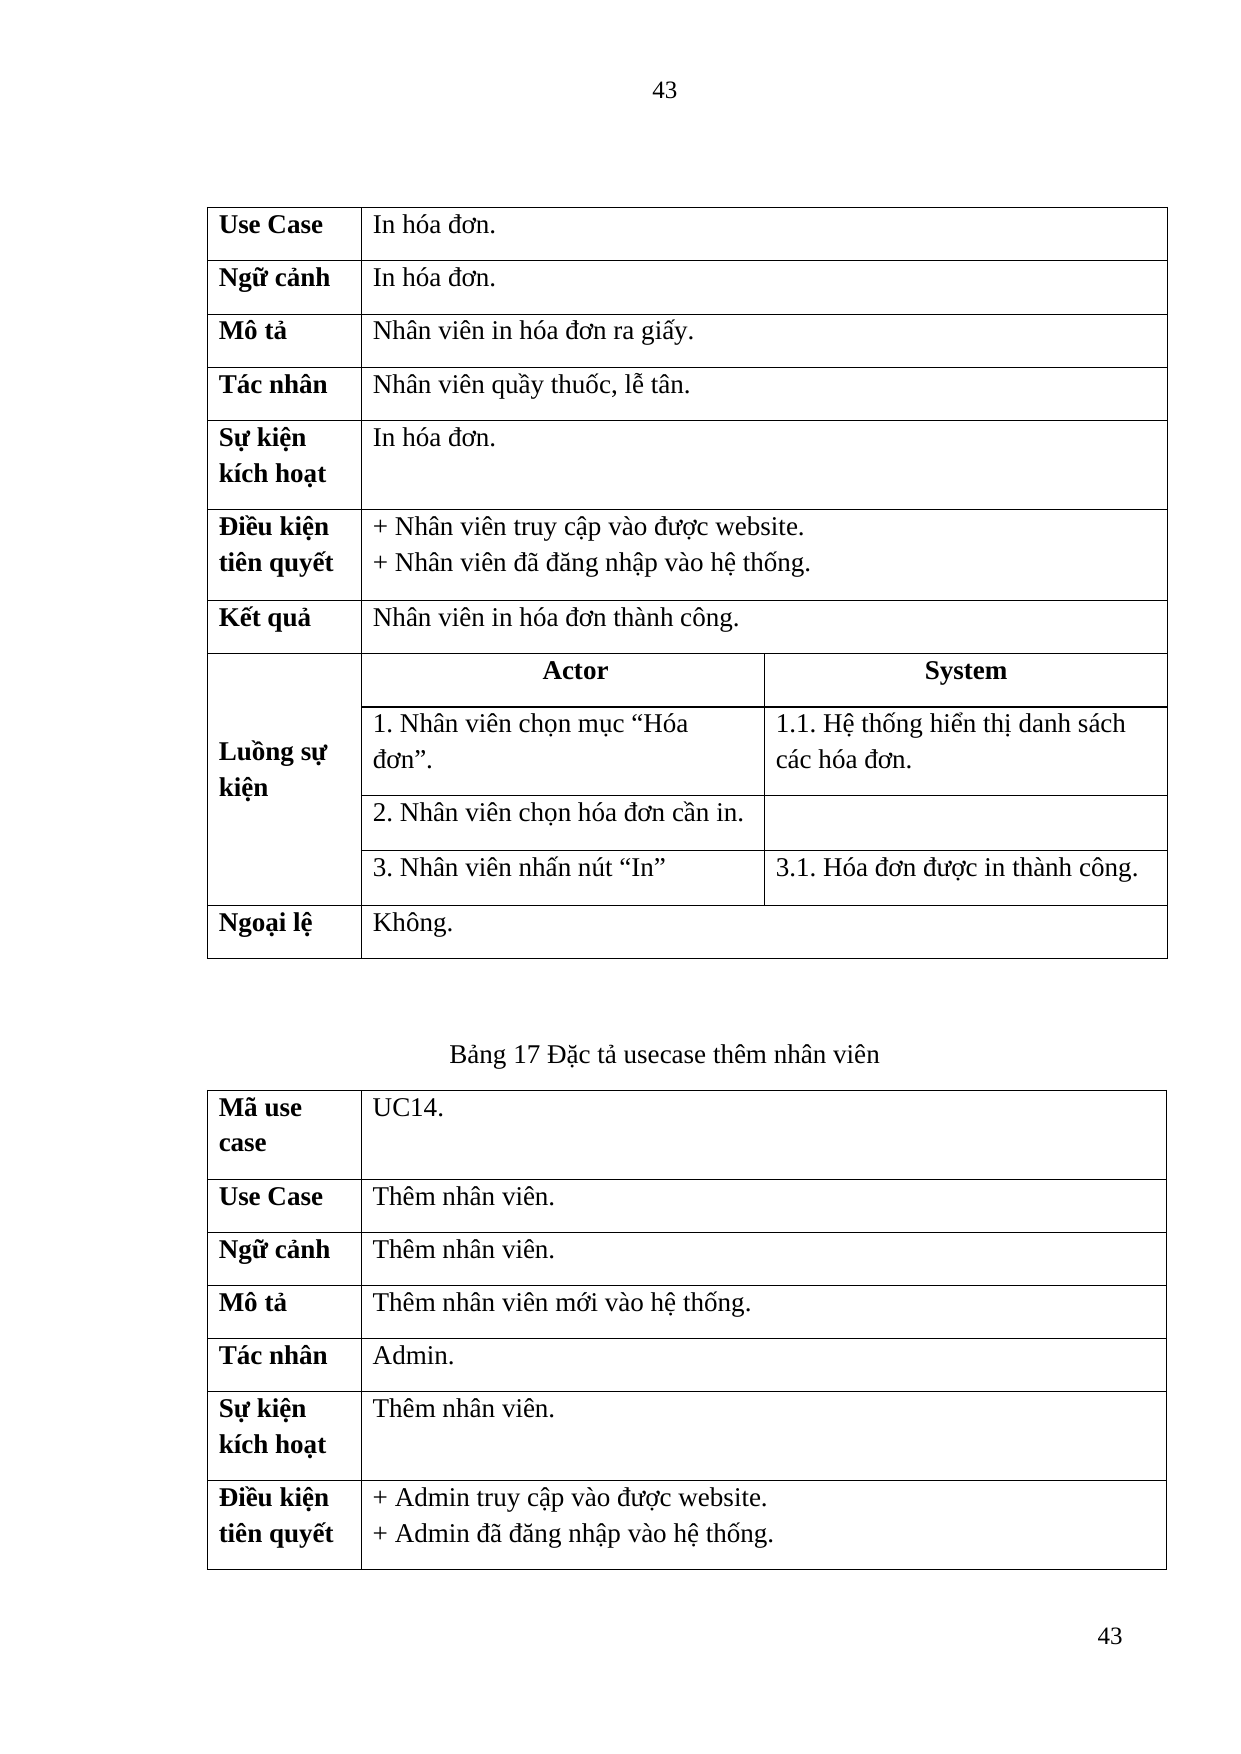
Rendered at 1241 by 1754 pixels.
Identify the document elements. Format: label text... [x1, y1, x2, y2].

table_cell Thêm nhân viên. [362, 1392, 1166, 1480]
table_cell Tác nhân [208, 1339, 361, 1391]
table_cell + Nhân viên truy cập vào được website. + Nhân viên đã đăng nhập vào hệ thống. [362, 510, 1167, 600]
table_header Mã use case [208, 1091, 361, 1179]
table_cell Mô tả [208, 315, 361, 367]
table_cell 3.1. Hóa đơn được in thành công. [765, 851, 1167, 904]
table_cell Thêm nhân viên. [362, 1180, 1166, 1232]
table_cell Sự kiện kích hoạt [208, 1392, 361, 1480]
table_cell 1.1. Hệ thống hiển thị danh sách các hóa đơn. [765, 708, 1167, 795]
table_cell Nhân viên in hóa đơn thành công. [362, 601, 1167, 653]
table_cell Use Case [208, 208, 361, 260]
table_cell Thêm nhân viên mới vào hệ thống. [362, 1286, 1166, 1338]
table_cell Thêm nhân viên. [362, 1233, 1166, 1285]
table_cell System [765, 654, 1167, 706]
table_cell Tác nhân [208, 368, 361, 420]
table_cell In hóa đơn. [362, 208, 1167, 260]
table_cell Use Case [208, 1180, 361, 1232]
table_cell Ngữ cảnh [208, 1233, 361, 1285]
table_cell Actor [362, 654, 764, 706]
table_cell Mô tả [208, 1286, 361, 1338]
table_cell Nhân viên quầy thuốc, lễ tân. [362, 368, 1167, 420]
table_cell In hóa đơn. [362, 261, 1167, 313]
table_cell Không. [362, 906, 1167, 958]
table_cell Kết quả [208, 601, 361, 653]
text Bảng 17 Đặc tả usecase thêm nhân viên [207, 1038, 1122, 1069]
table_cell [765, 796, 1167, 850]
table_cell Admin. [362, 1339, 1166, 1391]
table_cell Ngoại lệ [208, 906, 361, 958]
table_cell 1. Nhân viên chọn mục “Hóa đơn”. [362, 708, 764, 795]
table_cell 3. Nhân viên nhấn nút “In” [362, 851, 764, 904]
table_cell Sự kiện kích hoạt [208, 421, 361, 509]
table_cell Điều kiện tiên quyết [208, 510, 361, 600]
table_cell + Admin truy cập vào được website. + Admin đã đăng nhập vào hệ thống. [362, 1481, 1166, 1569]
table_cell Luồng sự kiện [208, 654, 361, 904]
table_cell Điều kiện tiên quyết [208, 1481, 361, 1569]
table_cell In hóa đơn. [362, 421, 1167, 509]
table_header UC14. [362, 1091, 1166, 1179]
table_cell Ngữ cảnh [208, 261, 361, 313]
table_cell 2. Nhân viên chọn hóa đơn cần in. [362, 796, 764, 850]
table_cell Nhân viên in hóa đơn ra giấy. [362, 315, 1167, 367]
